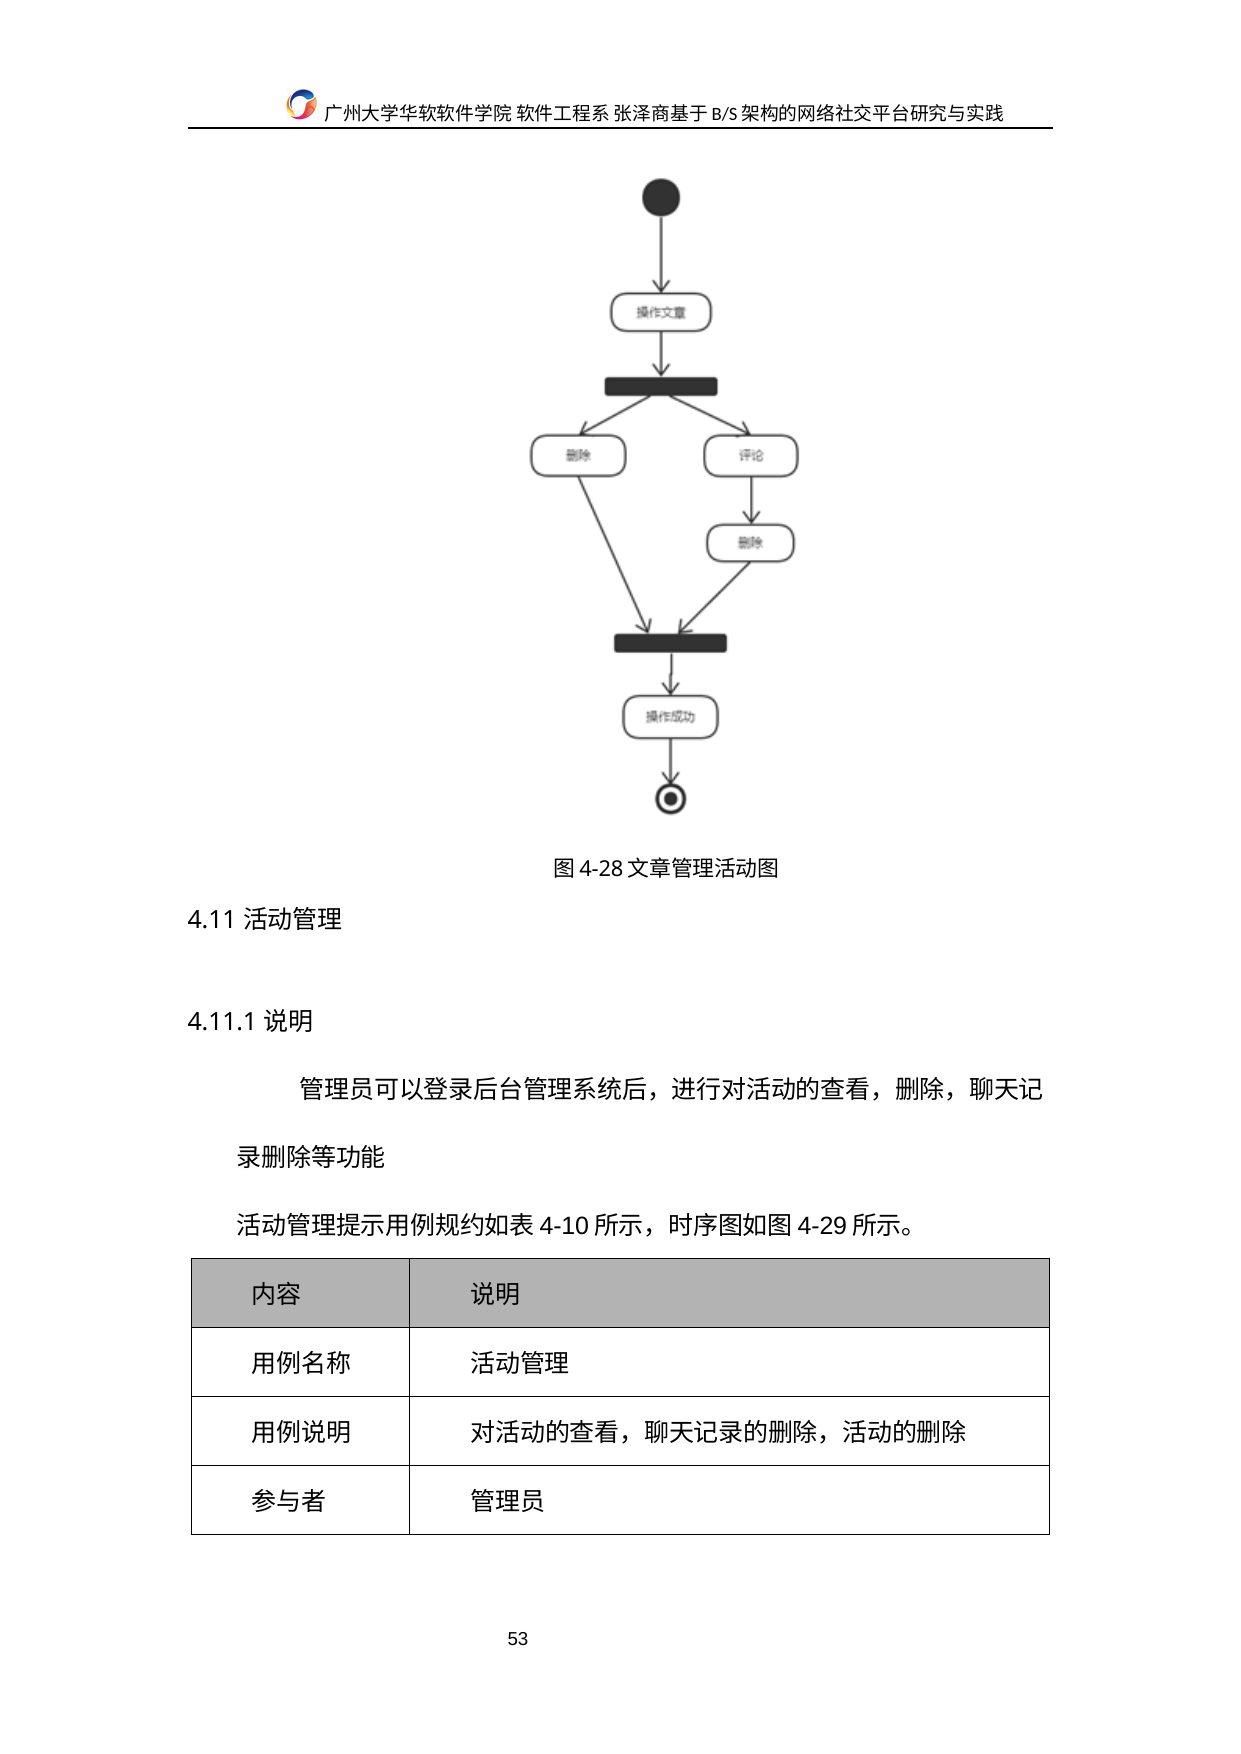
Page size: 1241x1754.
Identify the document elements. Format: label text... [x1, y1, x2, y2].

text 管理员可以登录后台管理系统后，进行对活动的查看，删除，聊天记录删除等功能 [237, 1054, 1053, 1190]
text 4.11.1 说明 [187, 986, 1053, 1054]
table_header 说明 [410, 1259, 1049, 1327]
table_cell 用例说明 [192, 1397, 409, 1464]
text 活动管理提示用例规约如表4-10所示，时序图如图4-29所示。 [237, 1190, 1053, 1258]
table_cell 活动管理 [410, 1328, 1049, 1396]
table_cell 用例名称 [192, 1328, 409, 1396]
text 图4-28文章管理活动图 [237, 850, 1053, 884]
picture [508, 163, 832, 833]
table_header 内容 [192, 1259, 409, 1327]
table_cell 管理员 [410, 1466, 1049, 1533]
table_cell 参与者 [192, 1466, 409, 1533]
table_cell 对活动的查看，聊天记录的删除，活动的删除 [410, 1397, 1049, 1464]
text 4.11 活动管理 [187, 884, 1053, 952]
picture [286, 88, 320, 120]
